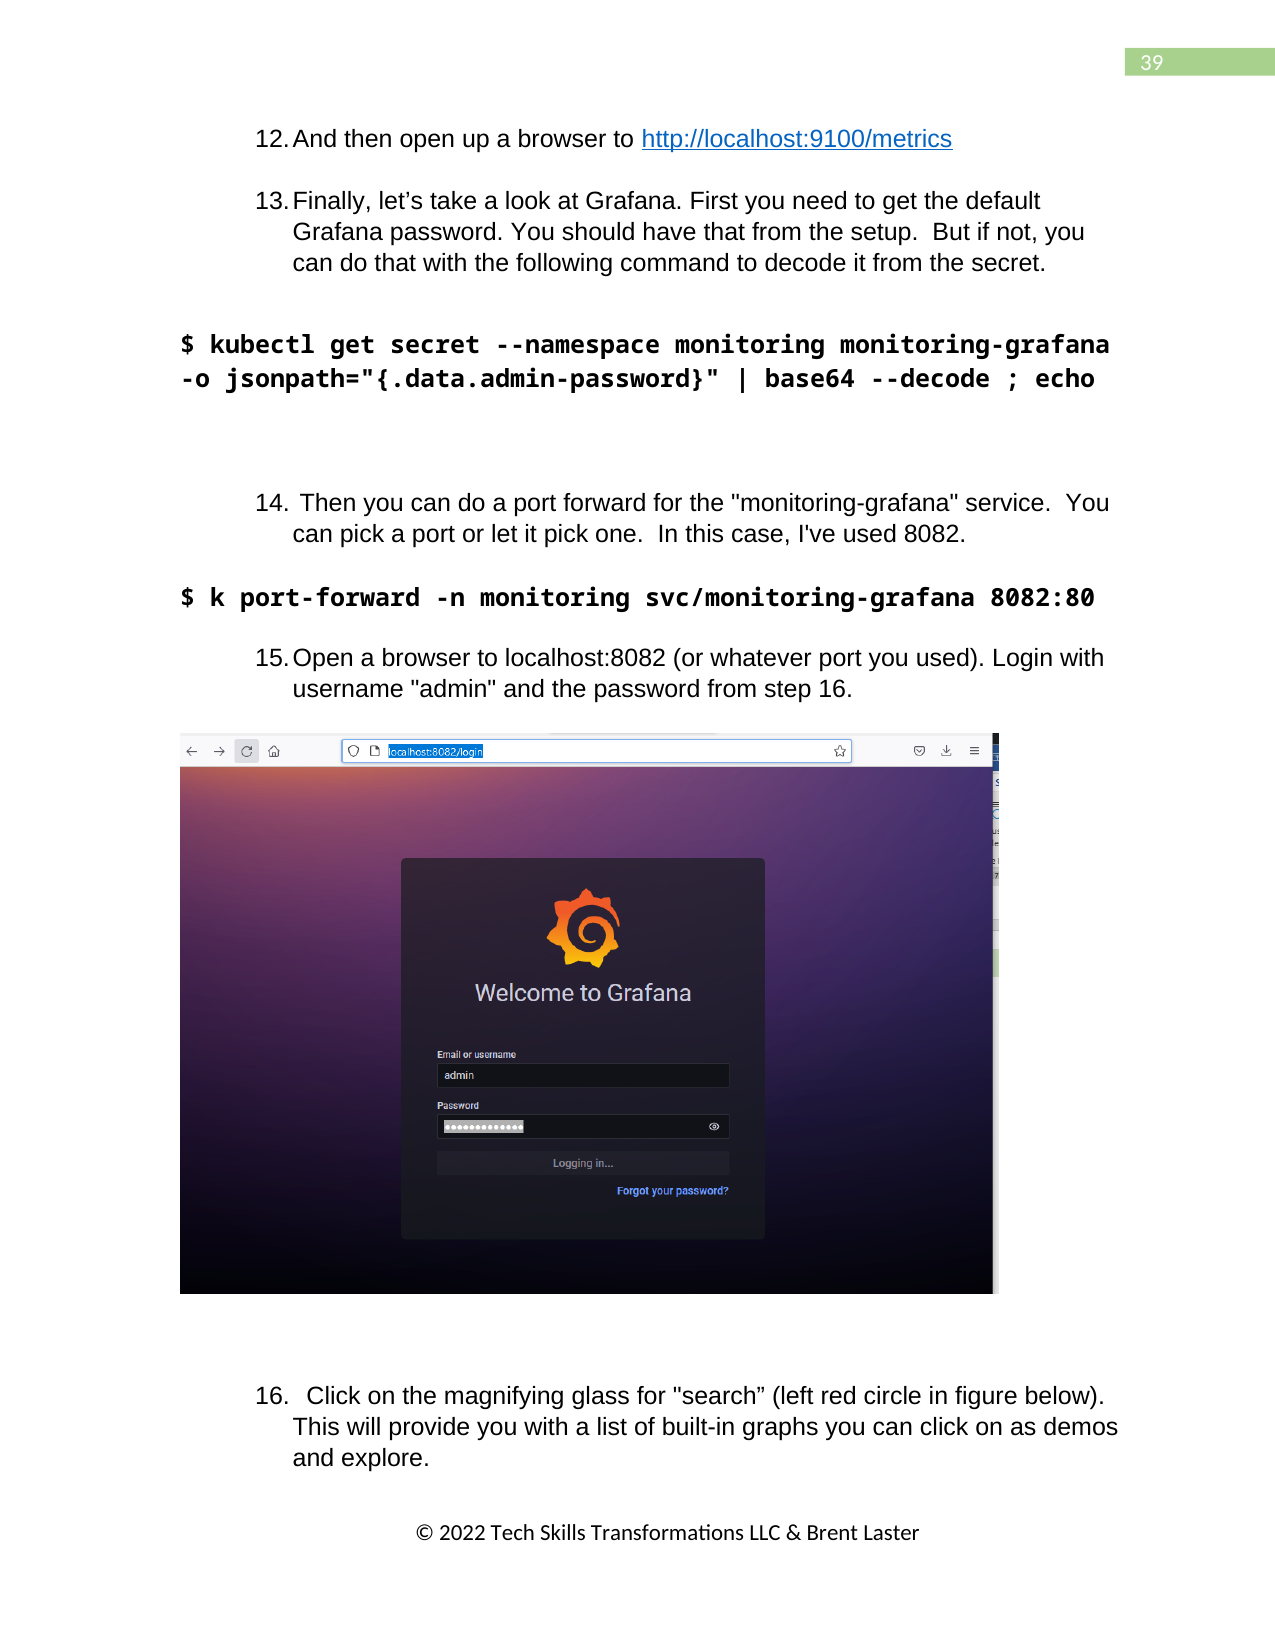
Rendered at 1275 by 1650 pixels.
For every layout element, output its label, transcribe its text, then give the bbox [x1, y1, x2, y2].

list Open a browser to localhost:8082 (or whatever port you used). Login with username "admin" and the password from step 16. [255, 642, 1125, 702]
list Then you can do a port forward for the "monitoring-grafana" service. You can pick a port or let it pick one. In this case, I've used 8082. [255, 488, 1125, 548]
list And then open up a browser to http://localhost:9100/metrics [255, 124, 1125, 153]
text $ kubectl get secret --namespace monitoring monitoring-grafana -o jsonpath="{.data.admin-password}" | base64 --decode ; echo [180, 327, 1125, 395]
list Click on the magnifying glass for "search” (left red circle in figure below). This will provide you with a list of built-in graphs you can click on as demos and explore. [255, 1381, 1125, 1472]
picture [180, 733, 999, 1294]
list Finally, let’s take a look at Grafana. First you need to get the default Grafana password. You should have that from the setup. But if not, you can do that with the following command to decode it from the secret. [255, 186, 1125, 277]
text $ k port-forward -n monitoring svc/monitoring-grafana 8082:80 [180, 579, 1125, 613]
